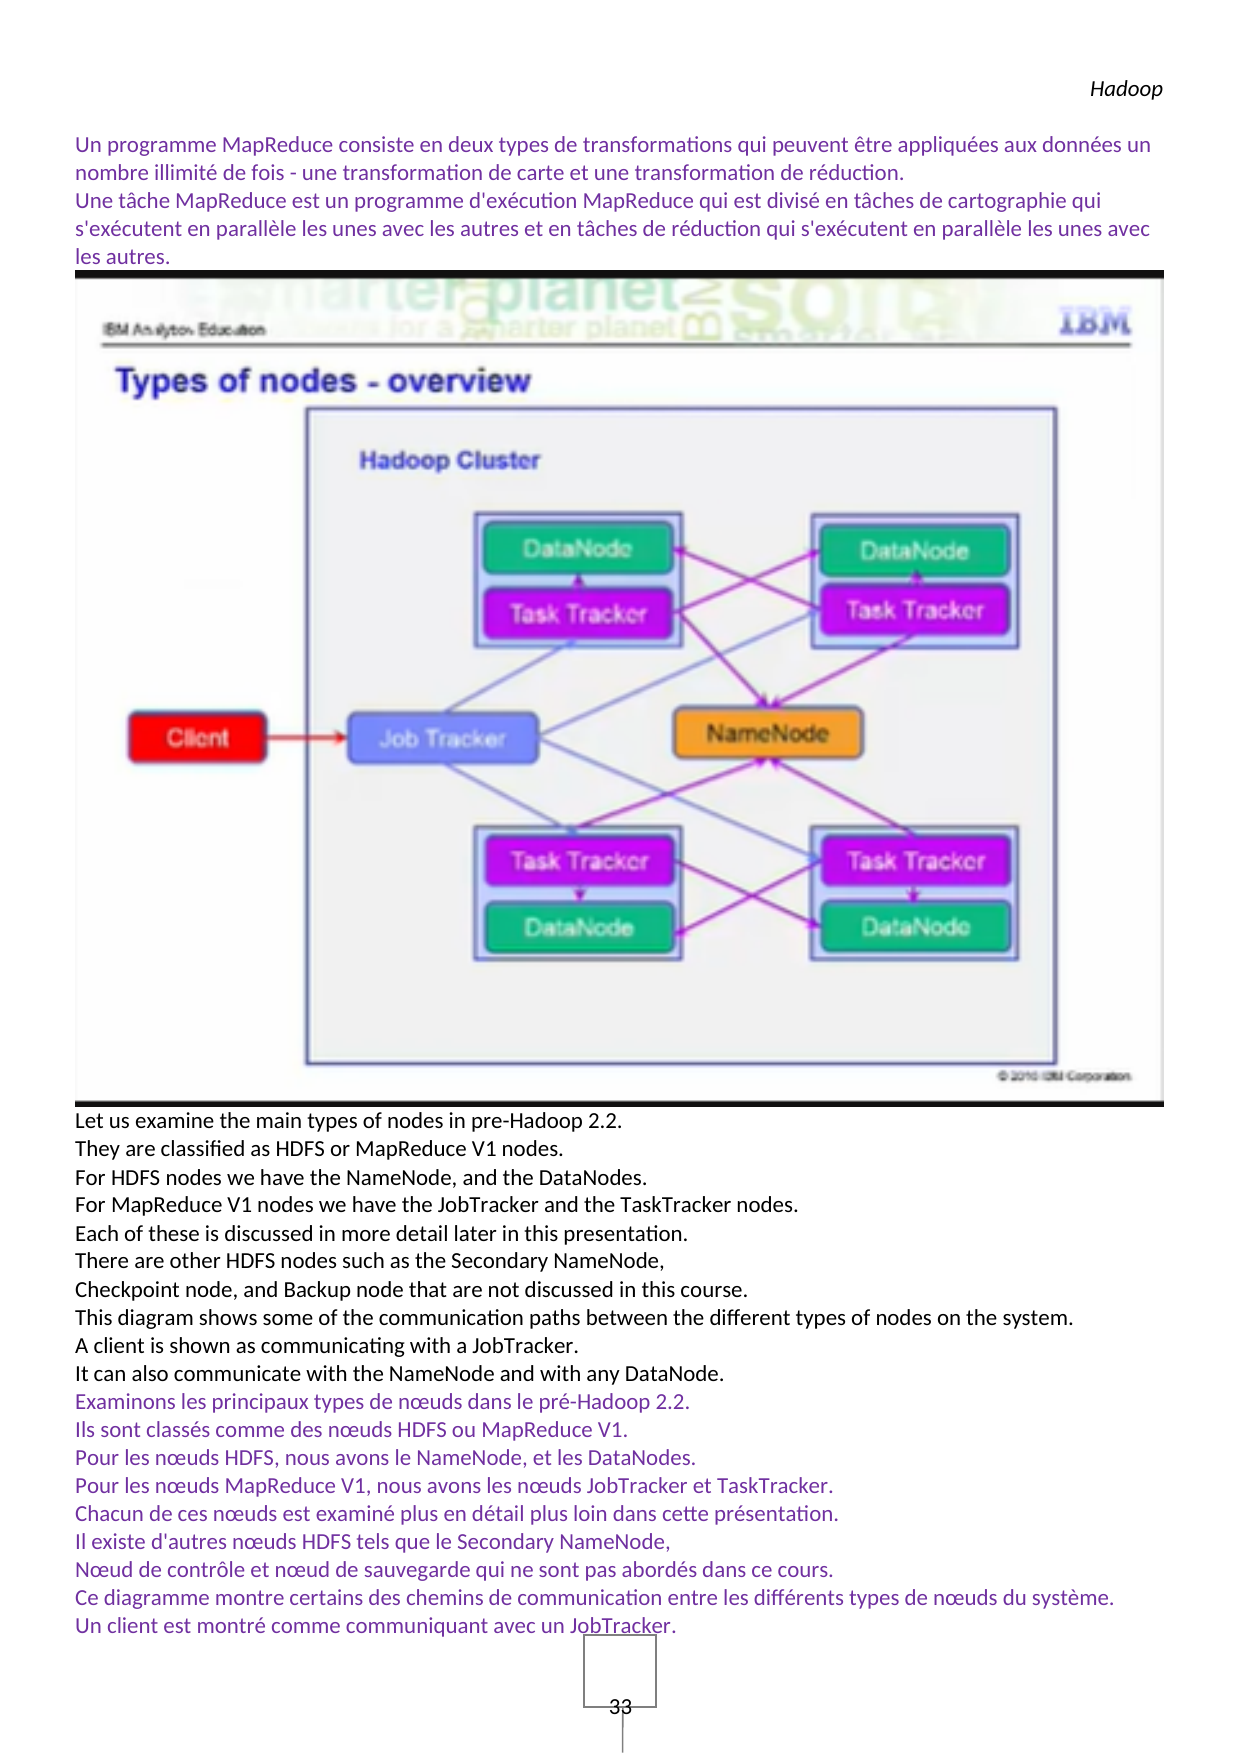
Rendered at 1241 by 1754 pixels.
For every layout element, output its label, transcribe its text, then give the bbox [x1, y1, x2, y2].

text Each of these is discussed in more detail later in this presentation. [75, 1219, 1165, 1247]
text Let us examine the main types of nodes in pre-Hadoop 2.2. [75, 1107, 1165, 1134]
text They are classified as HDFS or MapReduce V1 nodes. [75, 1134, 1165, 1163]
text Il existe d'autres nœuds HDFS tels que le Secondary NameNode, [75, 1527, 1165, 1555]
text There are other HDFS nodes such as the Secondary NameNode, [75, 1247, 1165, 1275]
text Un programme MapReduce consiste en deux types de transformations qui peuvent être appliquées aux données un nombre illimité de fois - une transformation de carte et une transformation de réduction. [75, 130, 1165, 186]
text Chacun de ces nœuds est examiné plus en détail plus loin dans cette présentation. [75, 1499, 1165, 1527]
text Un client est montré comme communiquant avec un JobTracker. [75, 1611, 1165, 1639]
text Pour les nœuds MapReduce V1, nous avons les nœuds JobTracker et TaskTracker. [75, 1471, 1165, 1499]
text Checkpoint node, and Backup node that are not discussed in this course. [75, 1275, 1165, 1303]
text For MapReduce V1 nodes we have the JobTracker and the TaskTracker nodes. [75, 1191, 1165, 1219]
text Une tâche MapReduce est un programme d'exécution MapReduce qui est divisé en tâches de cartographie qui s'exécutent en parallèle les unes avec les autres et en tâches de réduction qui s'exécutent en parallèle les unes avec les autres. [75, 186, 1165, 270]
picture [75, 270, 1164, 1107]
text Examinons les principaux types de nœuds dans le pré-Hadoop 2.2. [75, 1387, 1165, 1415]
text Ils sont classés comme des nœuds HDFS ou MapReduce V1. [75, 1415, 1165, 1443]
text It can also communicate with the NameNode and with any DataNode. [75, 1359, 1165, 1387]
text For HDFS nodes we have the NameNode, and the DataNodes. [75, 1163, 1165, 1191]
text Ce diagramme montre certains des chemins de communication entre les différents types de nœuds du système. [75, 1583, 1165, 1611]
text A client is shown as communicating with a JobTracker. [75, 1331, 1165, 1359]
text This diagram shows some of the communication paths between the different types of nodes on the system. [75, 1303, 1165, 1331]
text Pour les nœuds HDFS, nous avons le NameNode, et les DataNodes. [75, 1443, 1165, 1471]
text Nœud de contrôle et nœud de sauvegarde qui ne sont pas abordés dans ce cours. [75, 1555, 1165, 1583]
